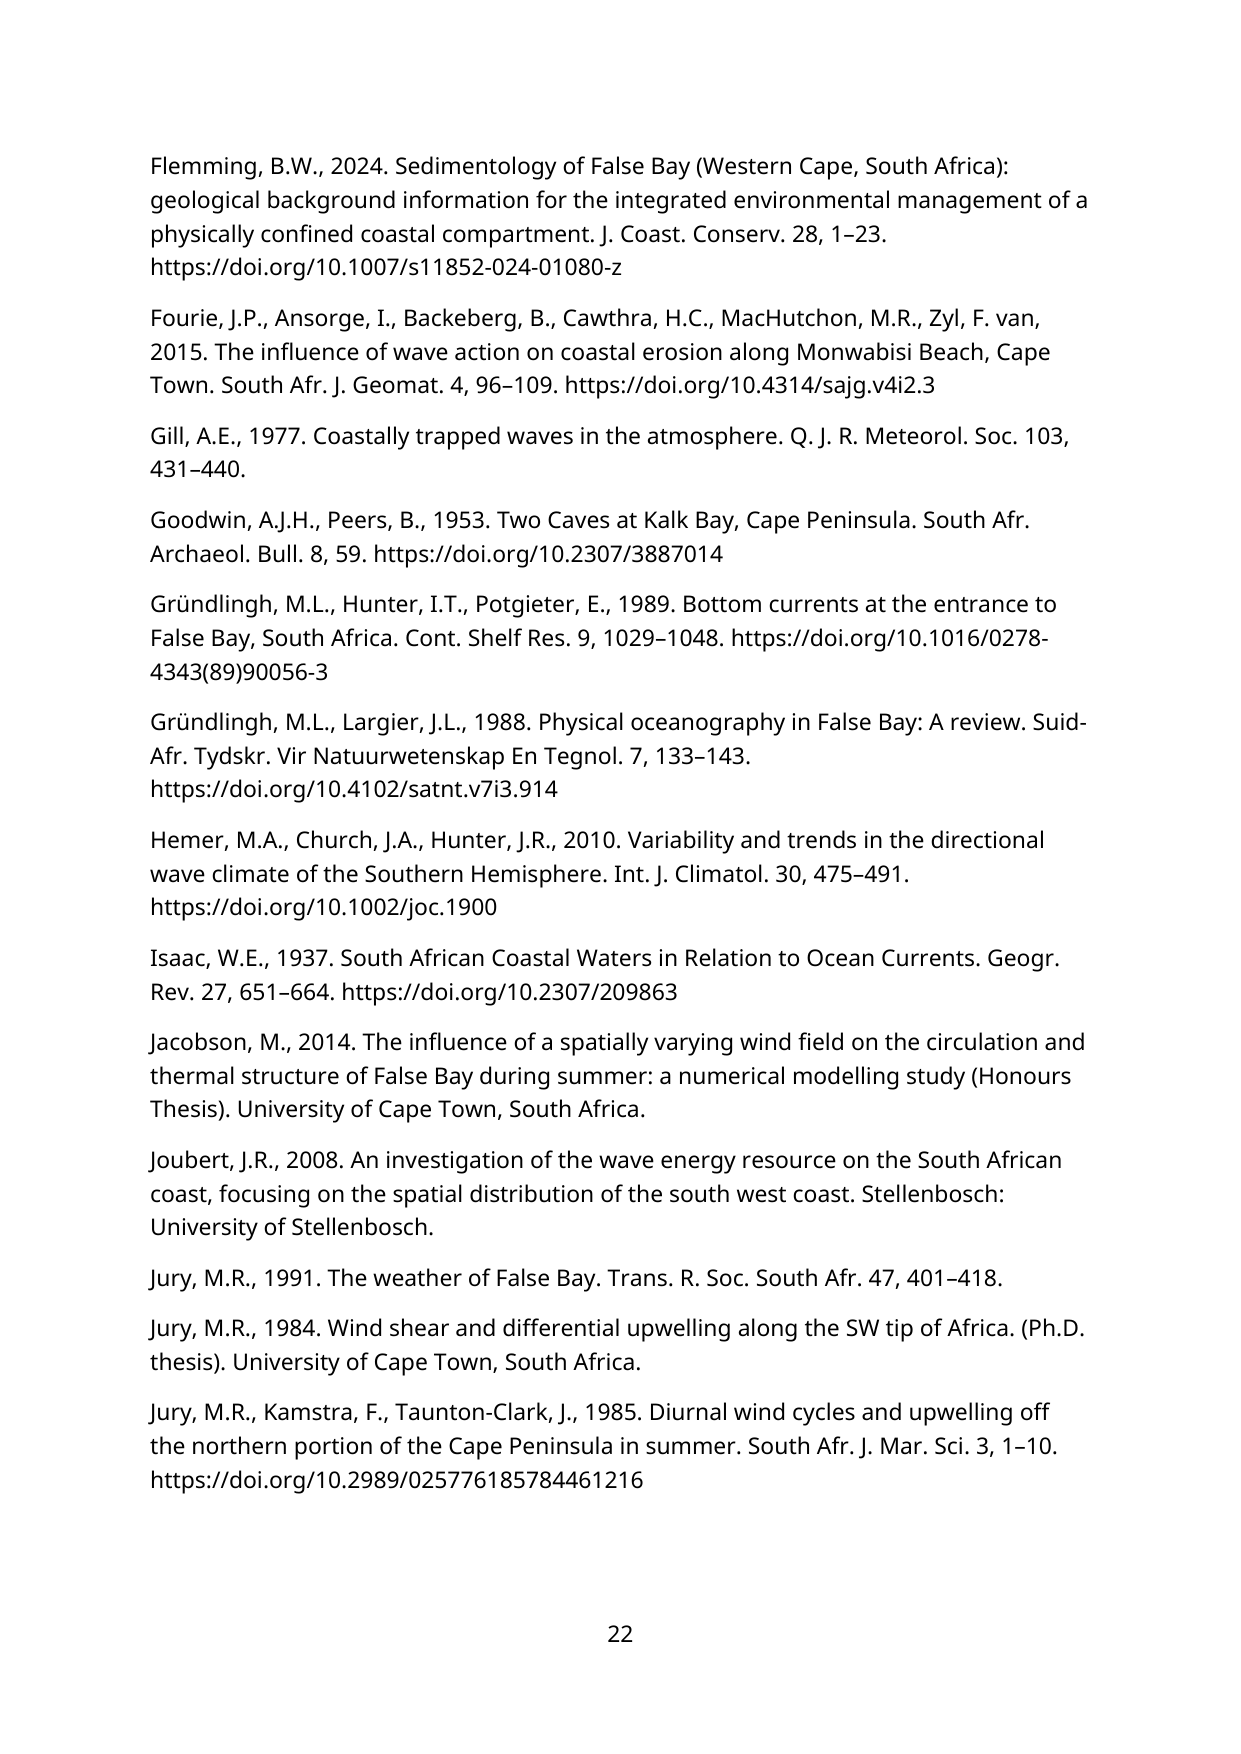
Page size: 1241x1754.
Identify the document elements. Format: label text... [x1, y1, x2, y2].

text Fourie, J.P., Ansorge, I., Backeberg, B., Cawthra, H.C., MacHutchon, M.R., Zyl, F. van, 2015. The influence of wave action on coastal erosion along Monwabisi Beach, Cape Town. South Afr. J. Geomat. 4, 96–109. https://doi.org/10.4314/sajg.v4i2.3 [150, 302, 1090, 400]
text Isaac, W.E., 1937. South African Coastal Waters in Relation to Ocean Currents. Geogr. Rev. 27, 651–664. https://doi.org/10.2307/209863 [150, 942, 1090, 1007]
text Goodwin, A.J.H., Peers, B., 1953. Two Caves at Kalk Bay, Cape Peninsula. South Afr. Archaeol. Bull. 8, 59. https://doi.org/10.2307/3887014 [150, 504, 1090, 569]
text Gründlingh, M.L., Hunter, I.T., Potgieter, E., 1989. Bottom currents at the entrance to False Bay, South Africa. Cont. Shelf Res. 9, 1029–1048. https://doi.org/10.1016/0278-4343(89)90056-3 [150, 588, 1090, 687]
text Jury, M.R., Kamstra, F., Taunton-Clark, J., 1985. Diurnal wind cycles and upwelling off the northern portion of the Cape Peninsula in summer. South Afr. J. Mar. Sci. 3, 1–10. https://doi.org/10.2989/025776185784461216 [150, 1396, 1090, 1495]
text Gill, A.E., 1977. Coastally trapped waves in the atmosphere. Q. J. R. Meteorol. Soc. 103, 431–440. [150, 419, 1090, 484]
text Gründlingh, M.L., Largier, J.L., 1988. Physical oceanography in False Bay: A review. Suid-Afr. Tydskr. Vir Natuurwetenskap En Tegnol. 7, 133–143. https://doi.org/10.4102/satnt.v7i3.914 [150, 706, 1090, 804]
text Joubert, J.R., 2008. An investigation of the wave energy resource on the South African coast, focusing on the spatial distribution of the south west coast. Stellenbosch: University of Stellenbosch. [150, 1144, 1090, 1242]
text Jury, M.R., 1984. Wind shear and differential upwelling along the SW tip of Africa. (Ph.D. thesis). University of Cape Town, South Africa. [150, 1312, 1090, 1377]
text Jury, M.R., 1991. The weather of False Bay. Trans. R. Soc. South Afr. 47, 401–418. [150, 1262, 1090, 1293]
text Flemming, B.W., 2024. Sedimentology of False Bay (Western Cape, South Africa): geological background information for the integrated environmental management of a physically confined coastal compartment. J. Coast. Conserv. 28, 1–23. https://doi.org/10.1007/s11852-024-01080-z [150, 150, 1090, 282]
text Jacobson, M., 2014. The influence of a spatially varying wind field on the circulation and thermal structure of False Bay during summer: a numerical modelling study (Honours Thesis). University of Cape Town, South Africa. [150, 1026, 1090, 1124]
text Hemer, M.A., Church, J.A., Hunter, J.R., 2010. Variability and trends in the directional wave climate of the Southern Hemisphere. Int. J. Climatol. 30, 475–491. https://doi.org/10.1002/joc.1900 [150, 824, 1090, 922]
